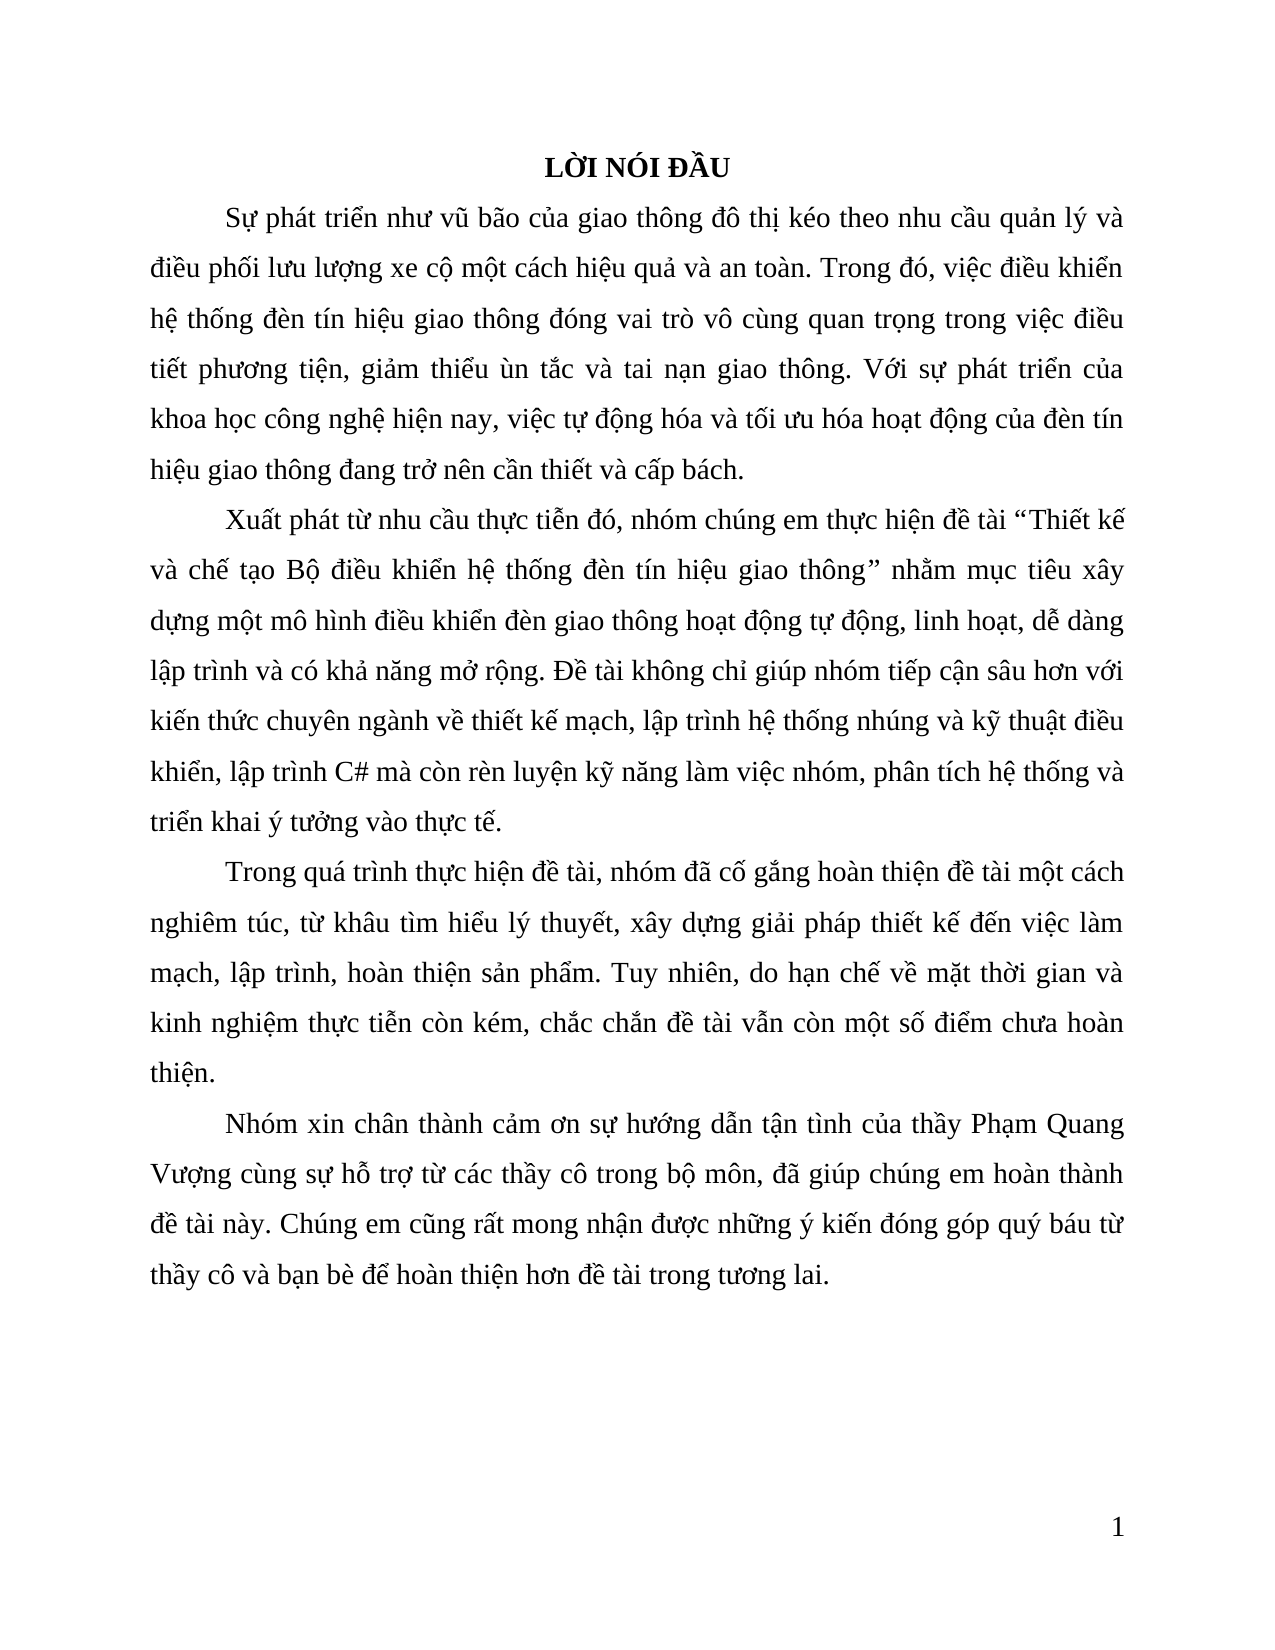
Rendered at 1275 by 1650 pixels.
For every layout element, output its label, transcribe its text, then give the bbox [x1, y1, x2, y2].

text Sự phát triển như vũ bão của giao thông đô thị kéo theo nhu cầu quản lý và điều phối lưu lượng xe cộ một cách hiệu quả và an toàn. Trong đó, việc điều khiển hệ thống đèn tín hiệu giao thông đóng vai trò vô cùng quan trọng trong việc điều tiết phương tiện, giảm thiểu ùn tắc và tai nạn giao thông. Với sự phát triển của khoa học công nghệ hiện nay, việc tự động hóa và tối ưu hóa hoạt động của đèn tín hiệu giao thông đang trở nên cần thiết và cấp bách. [150, 200, 1125, 485]
subtitle LỜI NÓI ĐẦU [150, 150, 1125, 183]
text Xuất phát từ nhu cầu thực tiễn đó, nhóm chúng em thực hiện đề tài “Thiết kế và chế tạo Bộ điều khiển hệ thống đèn tín hiệu giao thông” nhằm mục tiêu xây dựng một mô hình điều khiển đèn giao thông hoạt động tự động, linh hoạt, dễ dàng lập trình và có khả năng mở rộng. Đề tài không chỉ giúp nhóm tiếp cận sâu hơn với kiến thức chuyên ngành về thiết kế mạch, lập trình hệ thống nhúng và kỹ thuật điều khiển, lập trình C# mà còn rèn luyện kỹ năng làm việc nhóm, phân tích hệ thống và triển khai ý tưởng vào thực tế. [150, 502, 1125, 838]
text Trong quá trình thực hiện đề tài, nhóm đã cố gắng hoàn thiện đề tài một cách nghiêm túc, từ khâu tìm hiểu lý thuyết, xây dựng giải pháp thiết kế đến việc làm mạch, lập trình, hoàn thiện sản phẩm. Tuy nhiên, do hạn chế về mặt thời gian và kinh nghiệm thực tiễn còn kém, chắc chắn đề tài vẫn còn một số điểm chưa hoàn thiện. [150, 854, 1125, 1089]
text Nhóm xin chân thành cảm ơn sự hướng dẫn tận tình của thầy Phạm Quang Vượng cùng sự hỗ trợ từ các thầy cô trong bộ môn, đã giúp chúng em hoàn thành đề tài này. Chúng em cũng rất mong nhận được những ý kiến đóng góp quý báu từ thầy cô và bạn bè để hoàn thiện hơn đề tài trong tương lai. [150, 1106, 1125, 1290]
